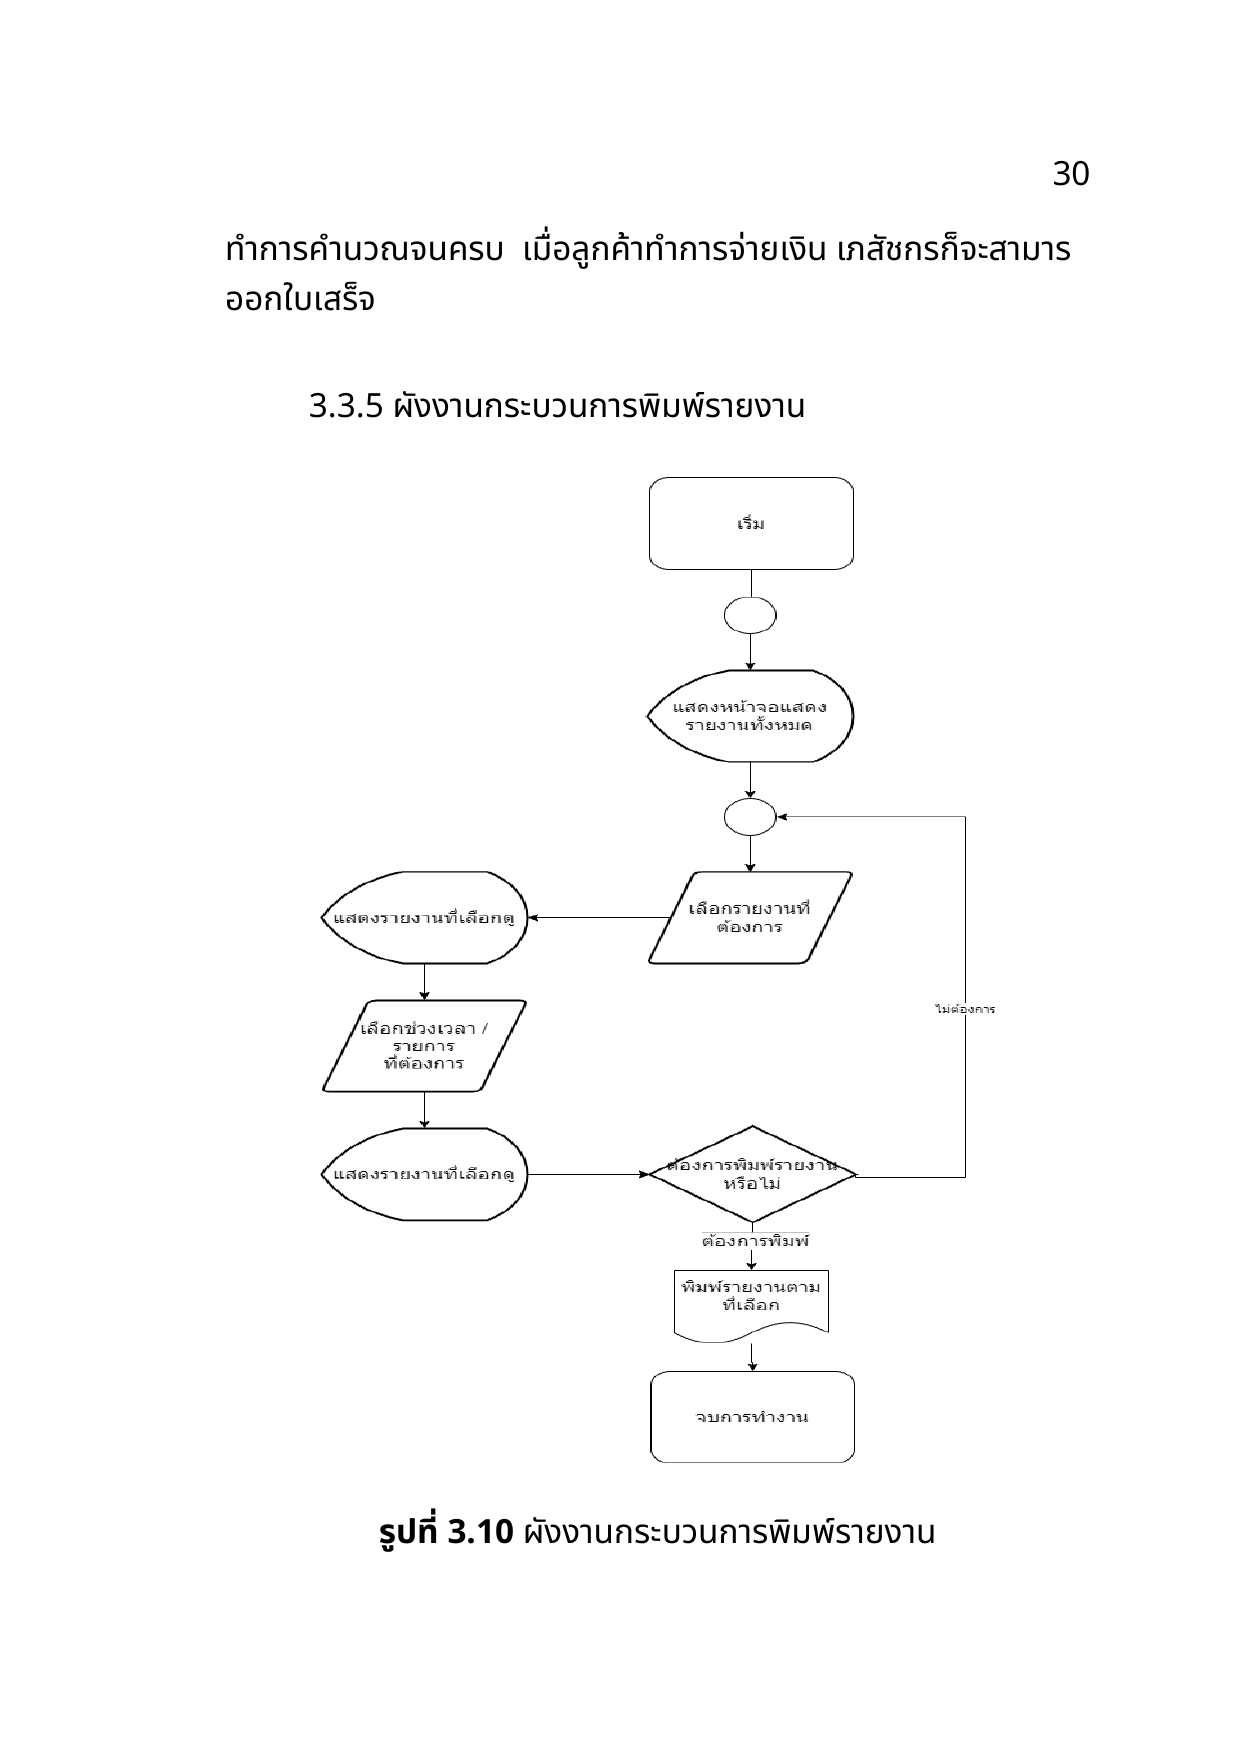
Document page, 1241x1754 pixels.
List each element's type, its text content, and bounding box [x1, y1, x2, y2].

text รูปที่ 3.10 ผังงานกระบวนการพิมพ์รายงาน [225, 1508, 1090, 1559]
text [225, 225, 1090, 326]
picture [320, 477, 995, 1463]
text 3.3.5 ผังงานกระบวนการพิมพ์รายงาน [225, 382, 1090, 432]
